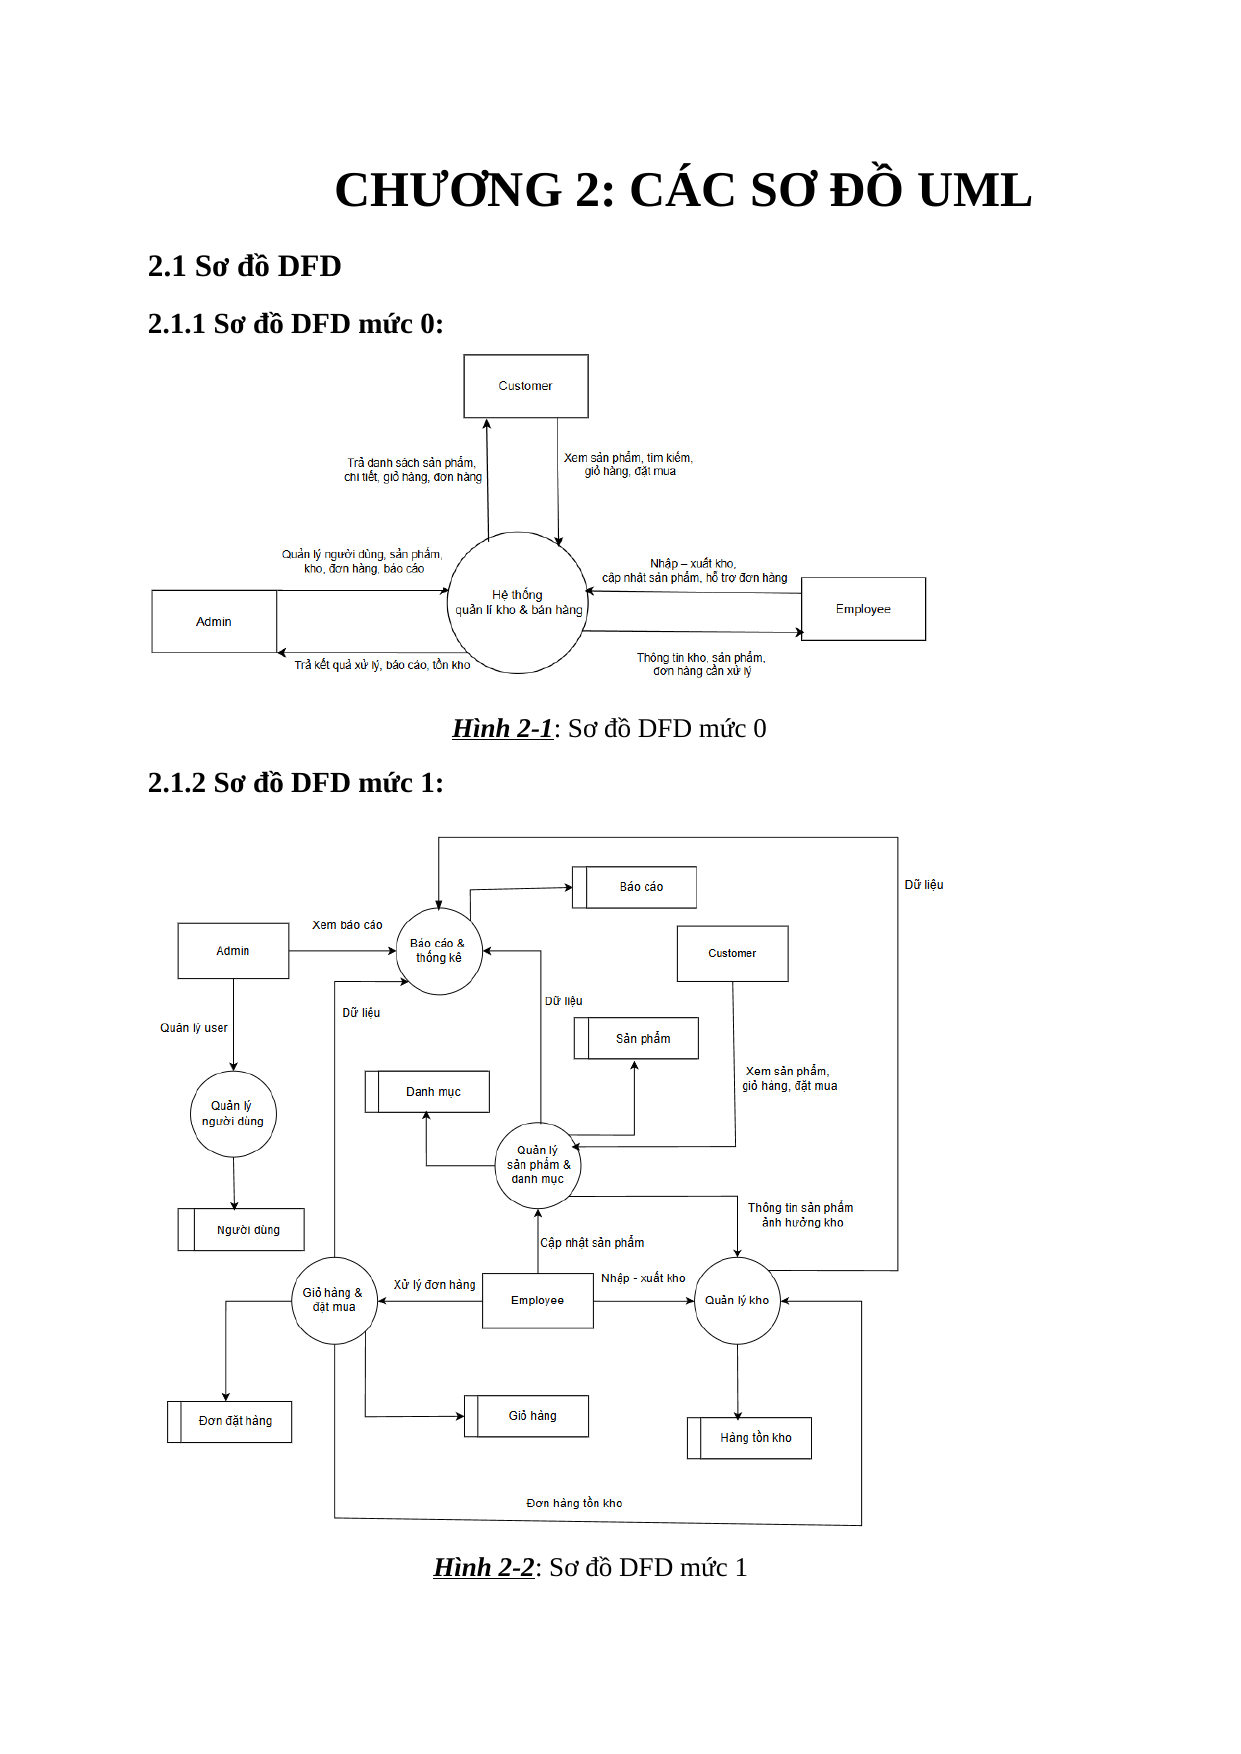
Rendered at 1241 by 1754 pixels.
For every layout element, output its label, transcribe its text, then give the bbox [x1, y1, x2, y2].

picture [147, 820, 947, 1531]
text CHƯƠNG 2: CÁC SƠ ĐỒ UML [148, 160, 1033, 218]
text 2.1.1 Sơ đồ DFD mức 0: [148, 306, 1033, 340]
text 2.1.2 Sơ đồ DFD mức 1: [148, 765, 1033, 798]
text 2.1 Sơ đồ DFD [148, 247, 1033, 283]
text Hình 2-2: Sơ đồ DFD mức 1 [148, 1551, 1033, 1582]
list Hình 2-1: Sơ đồ DFD mức 0 [185, 712, 1033, 743]
picture [147, 350, 934, 687]
